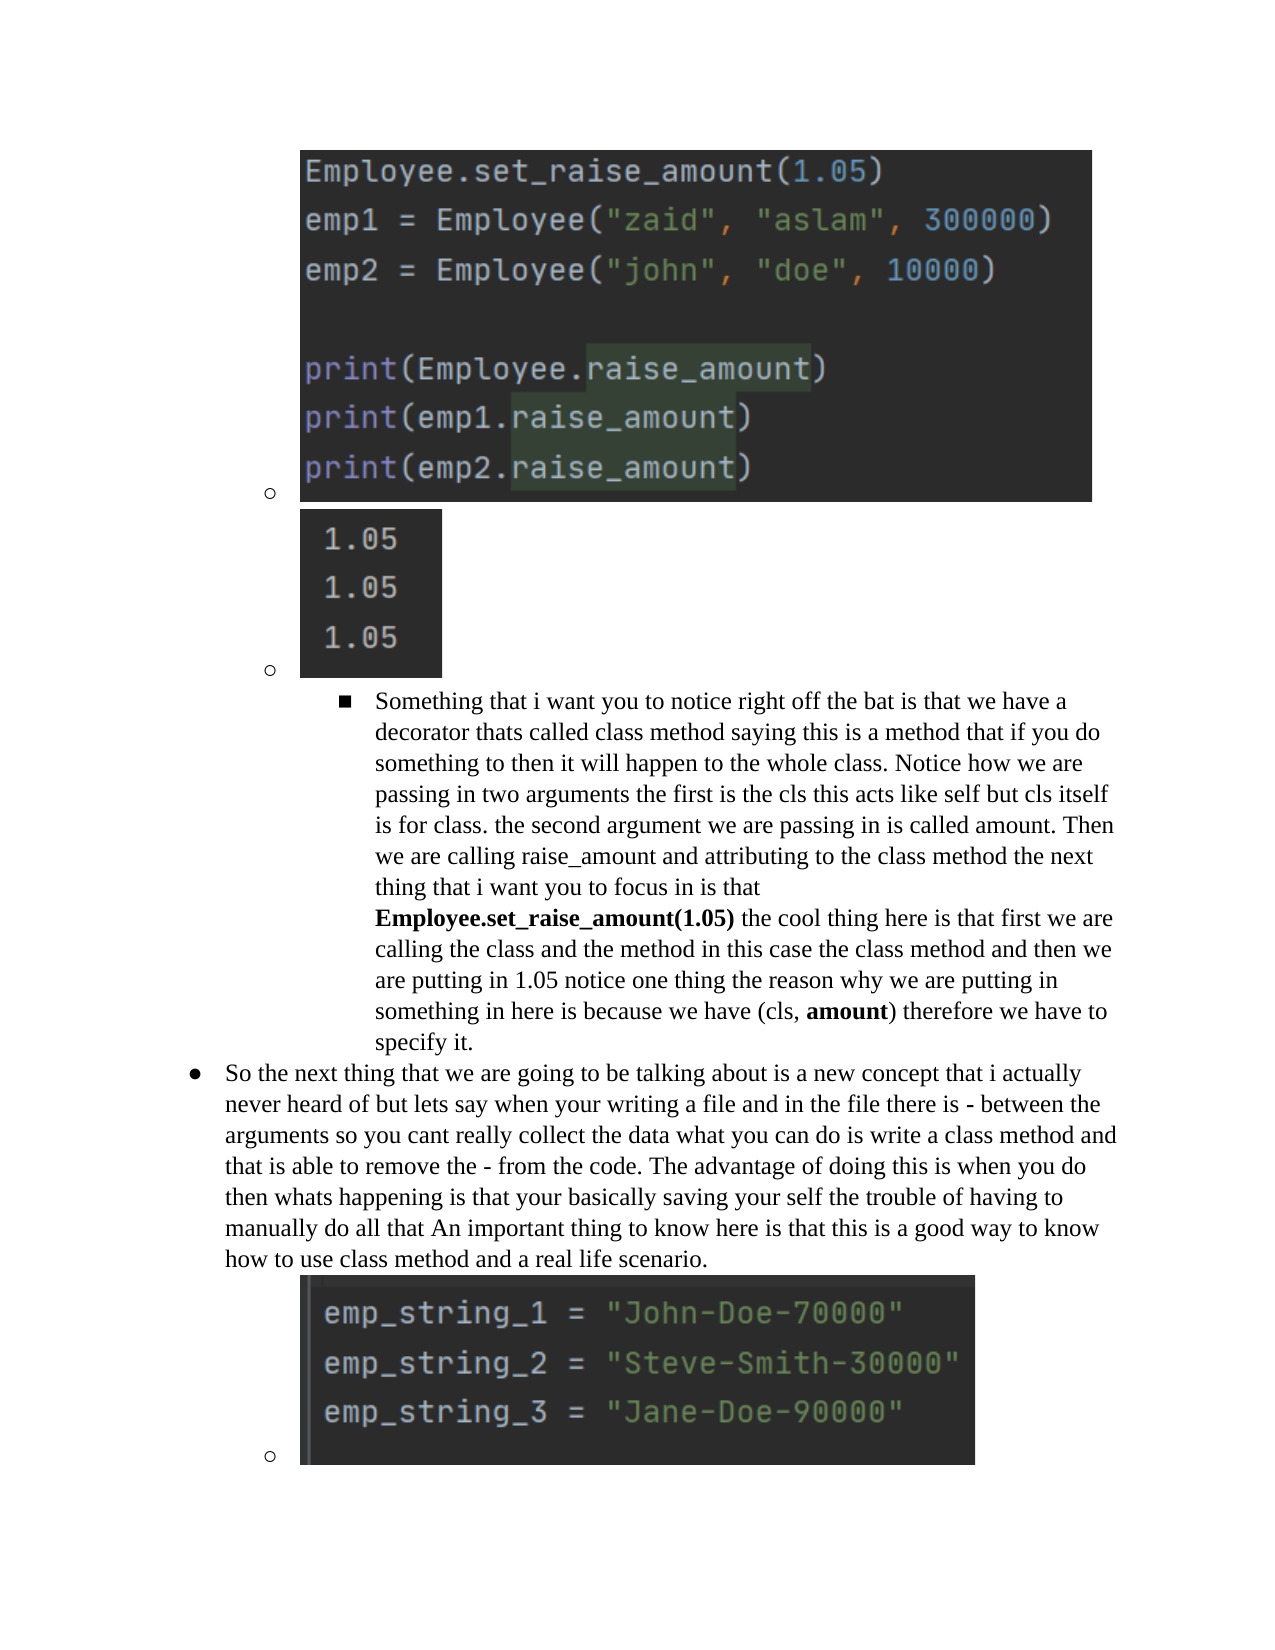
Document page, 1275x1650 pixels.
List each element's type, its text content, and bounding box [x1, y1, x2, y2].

list So the next thing that we are going to be talking about is a new concept that i actually never heard of but lets say when your writing a file and in the file there is - between the arguments so you cant really collect the data what you can do is write a class method and that is able to remove the - from the code. The advantage of doing this is when you do then whats happening is that your basically saving your self the trouble of having to manually do all that An important thing to know here is that this is a good way to know how to use class method and a real life scenario. [187, 1058, 1125, 1273]
list Something that i want you to notice right off the bat is that we have a decorator thats called class method saying this is a method that if you do something to then it will happen to the whole class. Notice how we are passing in two arguments the first is the cls this acts like self but cls itself is for class. the second argument we are passing in is called amount. Then we are calling raise_amount and attributing to the class method the next thing that i want you to focus in is that Employee.set_raise_amount(1.05) the cool thing here is that first we are calling the class and the method in this case the class method and then we are putting in 1.05 notice one thing the reason why we are putting in something in here is because we have (cls, amount) therefore we have to specify it. [337, 686, 1125, 1056]
picture [300, 1275, 976, 1465]
picture [300, 509, 443, 678]
picture [300, 150, 1093, 502]
